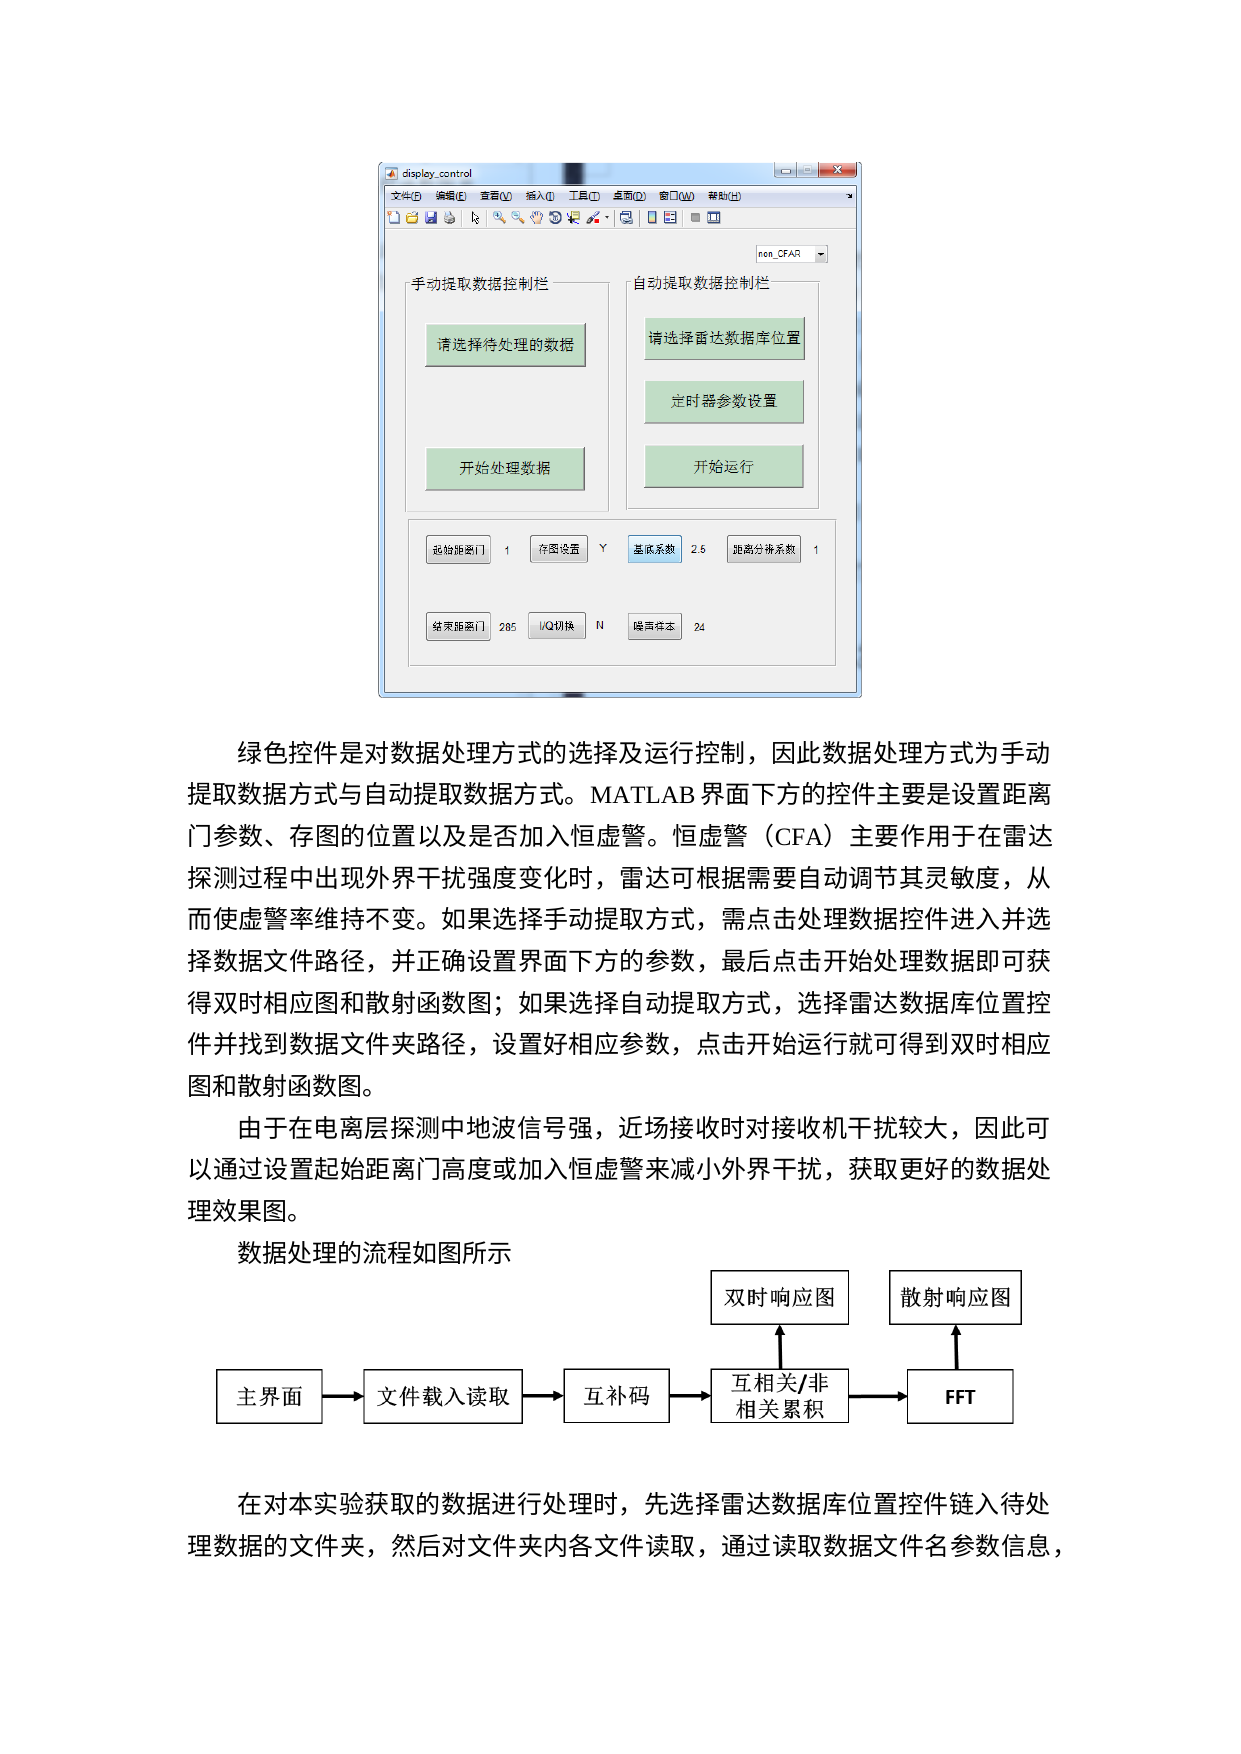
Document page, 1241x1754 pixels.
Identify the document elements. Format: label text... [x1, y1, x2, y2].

picture [216, 1270, 1024, 1434]
text 绿色控件是对数据处理方式的选择及运行控制，因此数据处理方式为手动提取数据方式与自动提取数据方式。MATLAB界面下方的控件主要是设置距离门参数、存图的位置以及是否加入恒虚警。恒虚警（CFA）主要作用于在雷达探测过程中出现外界干扰强度变化时，雷达可根据需要自动调节其灵敏度，从而使虚警率维持不变。如果选择手动提取方式，需点击处理数据控件进入并选择数据文件路径，并正确设置界面下方的参数，最后点击开始处理数据即可获得双时相应图和散射函数图；如果选择自动提取方式，选择雷达数据库位置控件并找到数据文件夹路径，设置好相应参数，点击开始运行就可得到双时相应图和散射函数图。 [187, 729, 1053, 1104]
picture [378, 162, 862, 698]
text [187, 1480, 1053, 1563]
text 数据处理的流程如图所示 [187, 1229, 1053, 1271]
text 由于在电离层探测中地波信号强，近场接收时对接收机干扰较大，因此可以通过设置起始距离门高度或加入恒虚警来减小外界干扰，获取更好的数据处理效果图。 [187, 1104, 1053, 1229]
